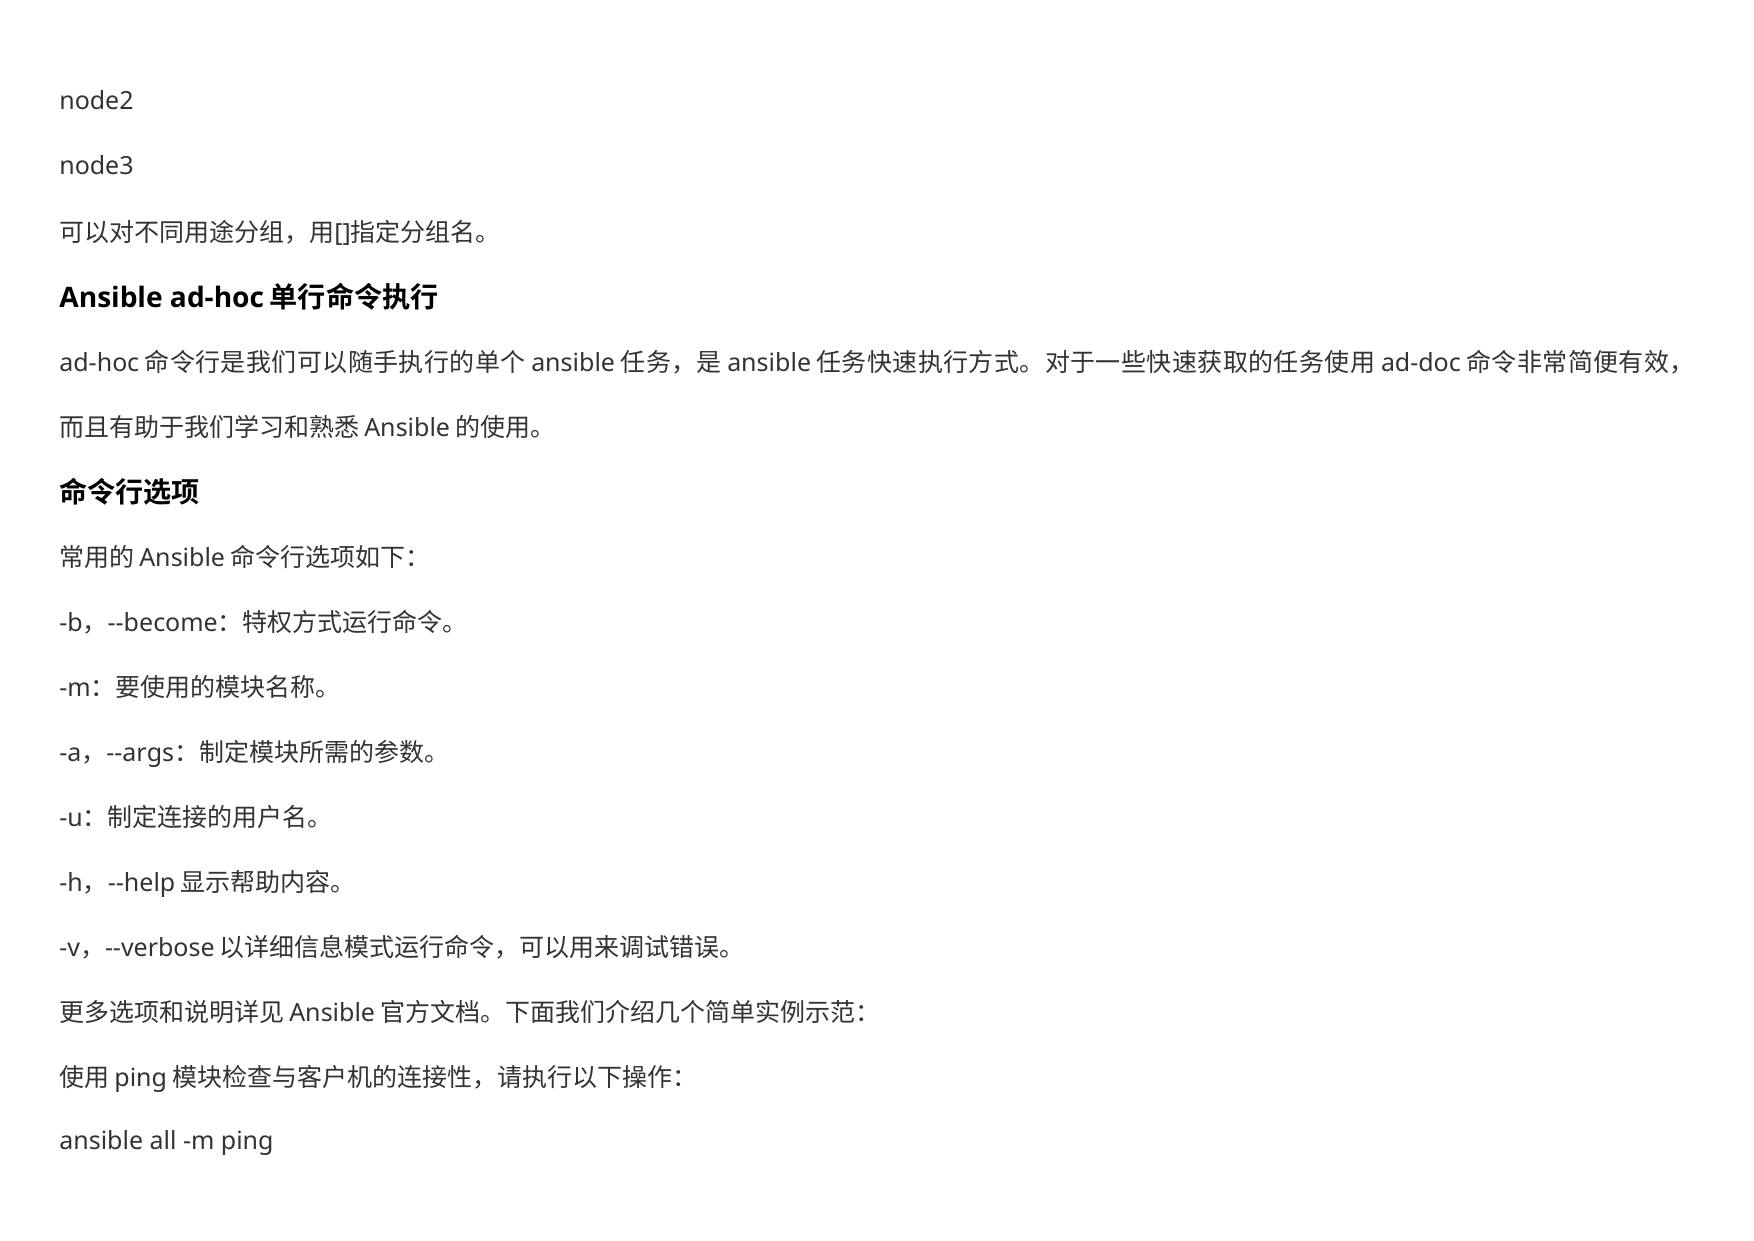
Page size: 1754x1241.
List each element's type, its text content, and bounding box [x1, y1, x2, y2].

text ad-hoc命令行是我们可以随手执行的单个ansible任务，是ansible任务快速执行方式。对于一些快速获取的任务使用ad-doc命令非常简便有效，而且有助于我们学习和熟悉Ansible的使用。 [59, 328, 1695, 458]
text -a，--args：制定模块所需的参数。 [59, 718, 1695, 783]
text node3 [59, 133, 1695, 198]
text 更多选项和说明详见Ansible官方文档。下面我们介绍几个简单实例示范： [59, 978, 1695, 1043]
text 使用ping模块检查与客户机的连接性，请执行以下操作： [59, 1043, 1695, 1108]
text 可以对不同用途分组，用[]指定分组名。 [59, 198, 1695, 263]
text Ansible ad-hoc单行命令执行 [59, 263, 1695, 328]
text 命令行选项 [59, 458, 1695, 523]
text -v，--verbose以详细信息模式运行命令，可以用来调试错误。 [59, 913, 1695, 978]
text -m：要使用的模块名称。 [59, 653, 1695, 718]
text -h，--help显示帮助内容。 [59, 848, 1695, 913]
text -u：制定连接的用户名。 [59, 783, 1695, 848]
text ansible all -m ping [59, 1108, 1695, 1173]
text -b，--become：特权方式运行命令。 [59, 588, 1695, 653]
text node2 [59, 68, 1695, 133]
text 常用的Ansible命令行选项如下： [59, 523, 1695, 588]
